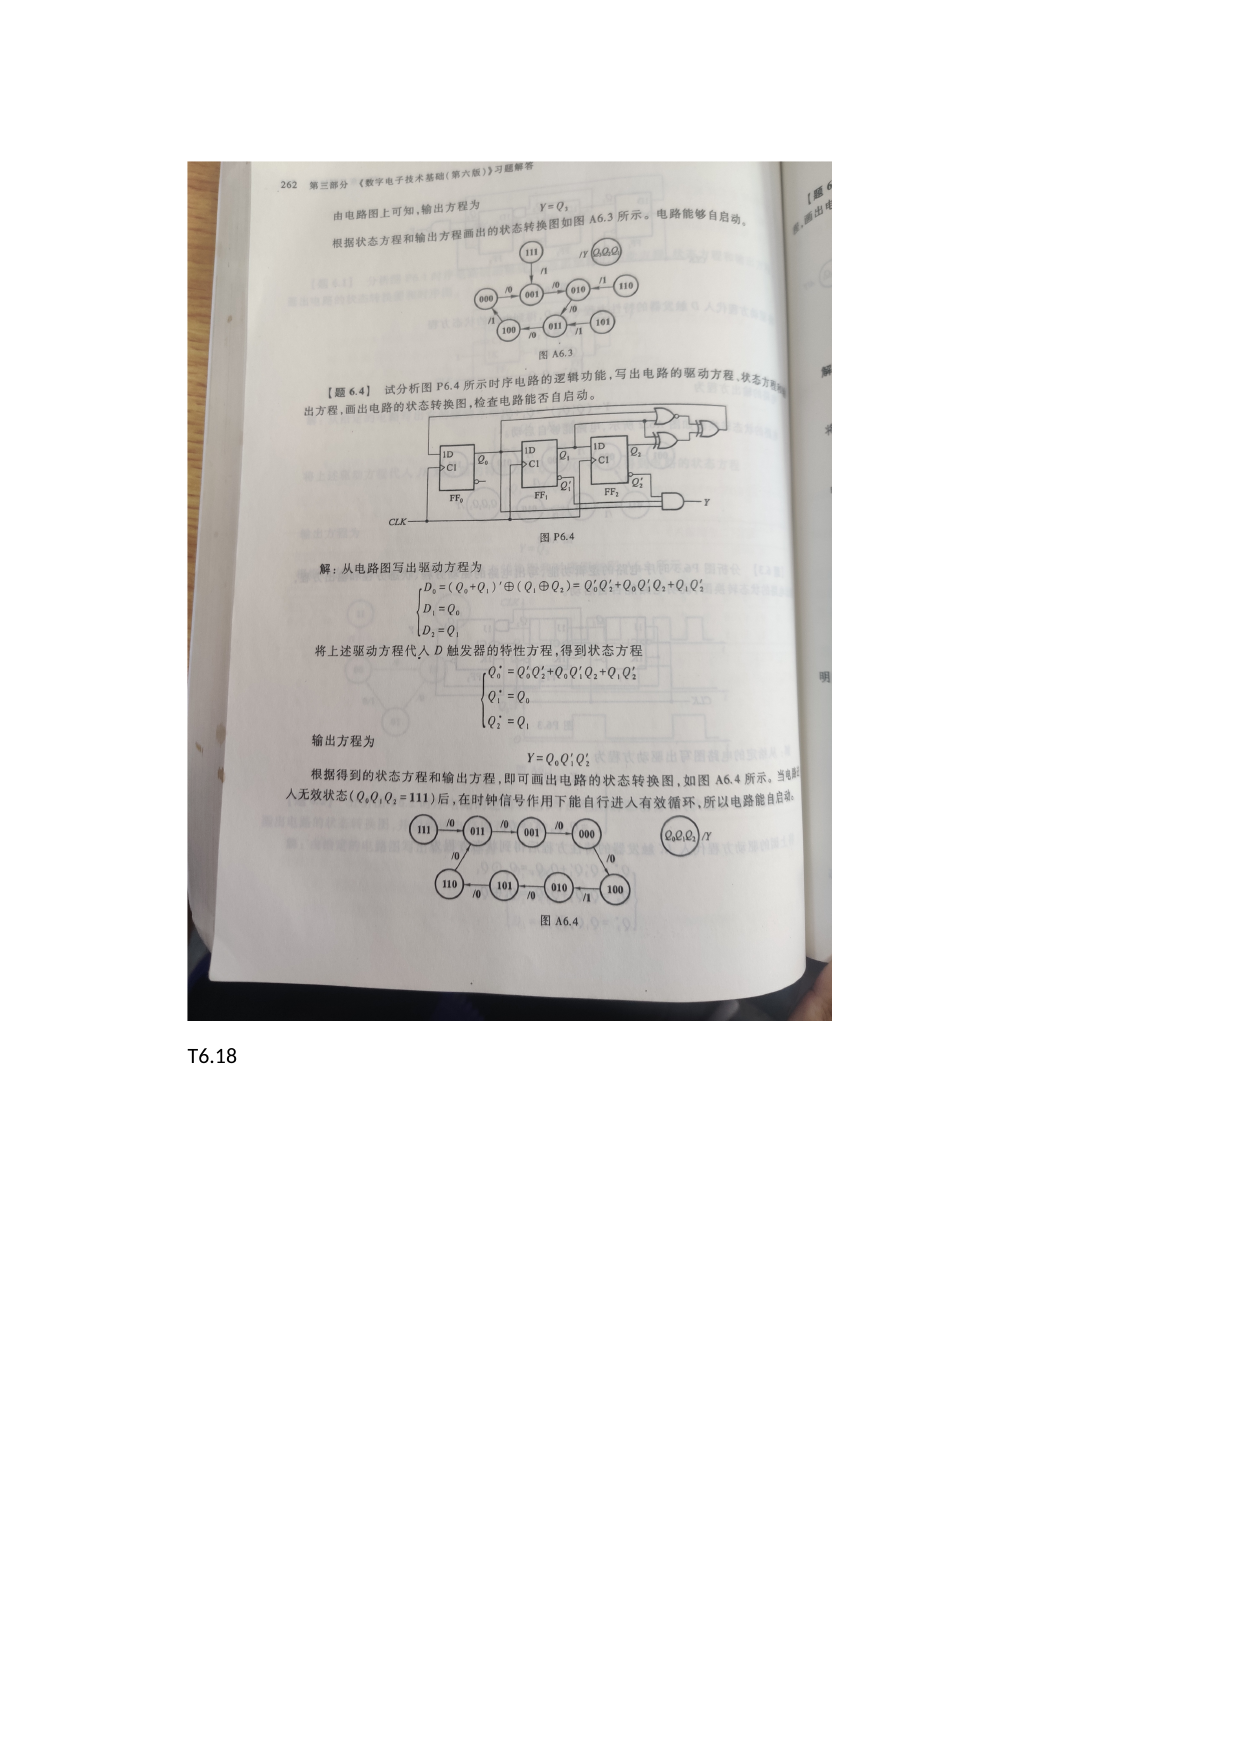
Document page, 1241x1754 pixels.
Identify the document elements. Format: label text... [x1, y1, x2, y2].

picture [188, 163, 832, 1020]
text T6.18 [187, 1039, 1053, 1072]
